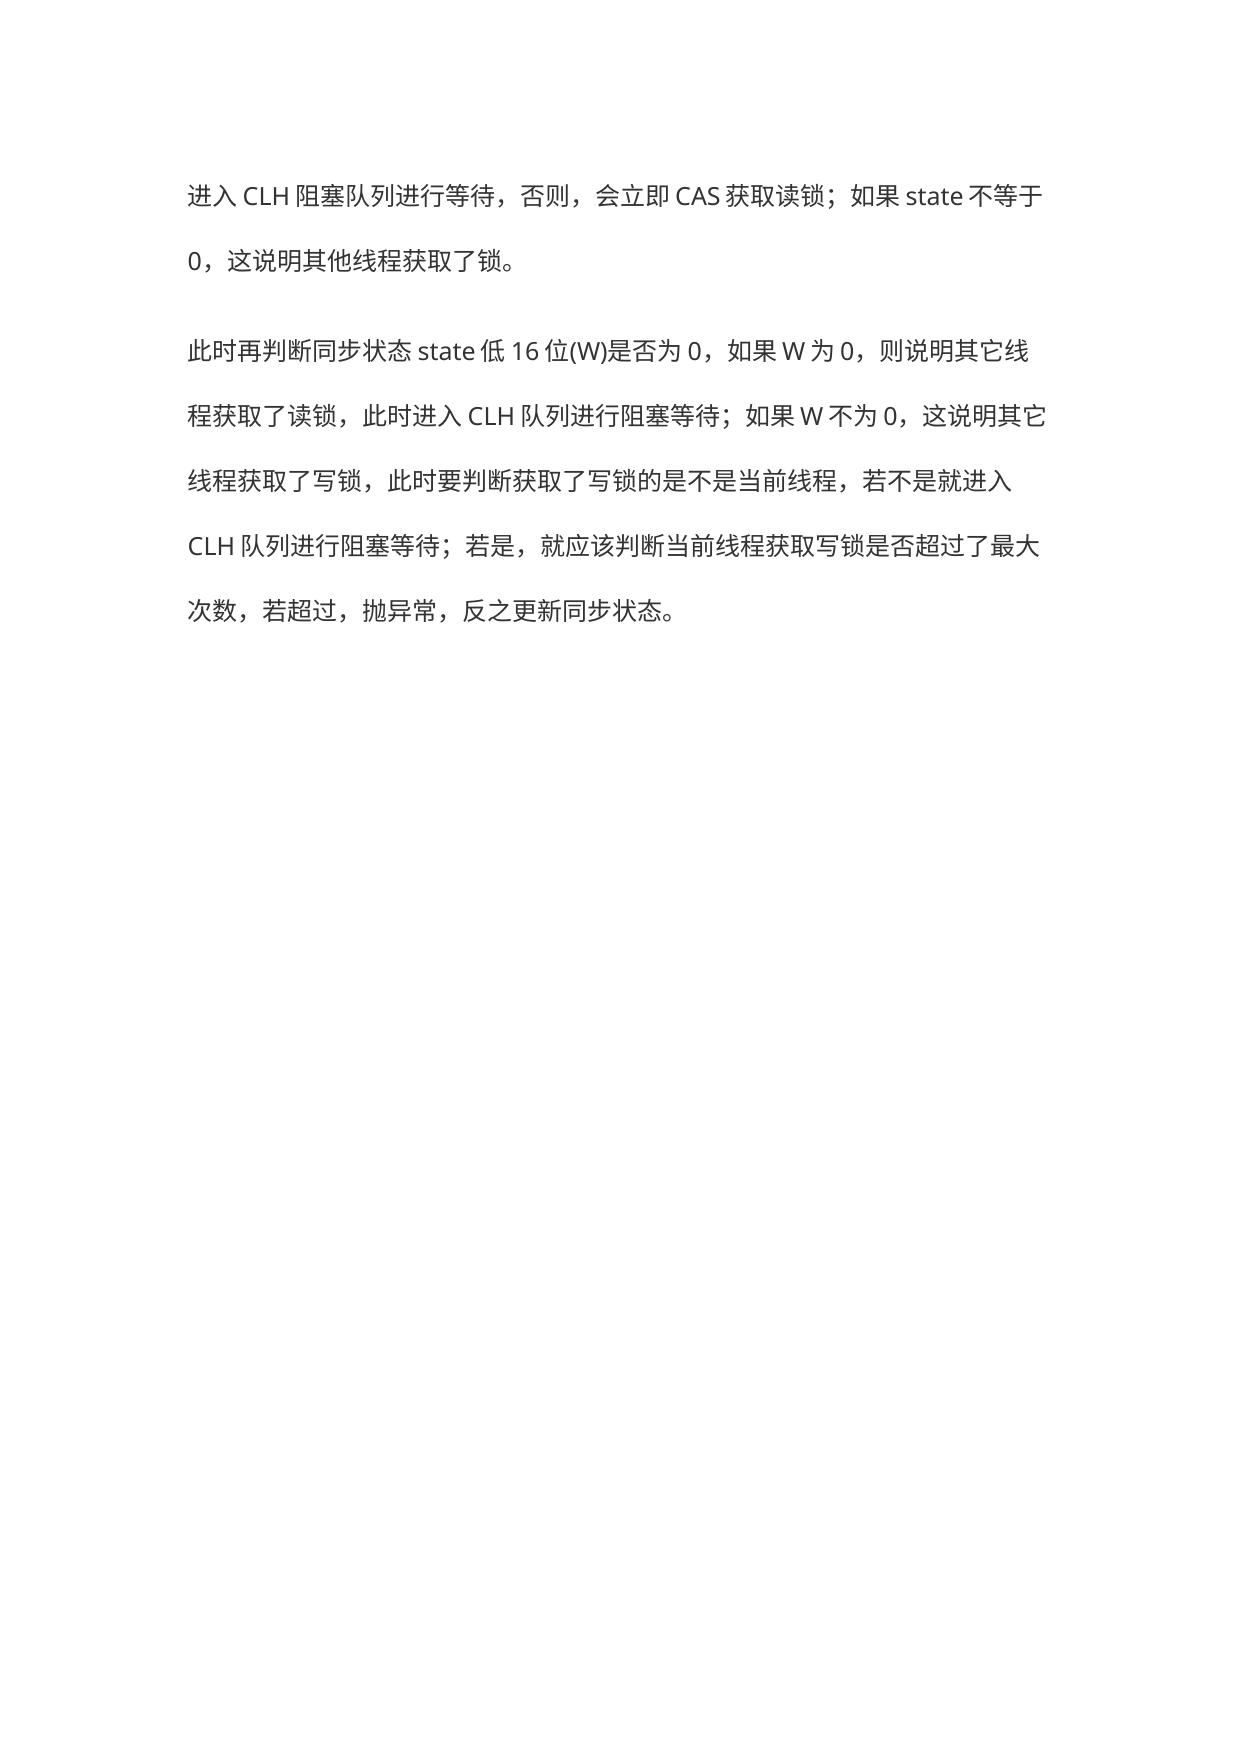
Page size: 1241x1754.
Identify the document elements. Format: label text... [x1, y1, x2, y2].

text 此时再判断同步状态state低16位(W)是否为0，如果W为0，则说明其它线程获取了读锁，此时进入CLH队列进行阻塞等待；如果W不为0，这说明其它线程获取了写锁，此时要判断获取了写锁的是不是当前线程，若不是就进入CLH队列进行阻塞等待；若是，就应该判断当前线程获取写锁是否超过了最大次数，若超过，抛异常，反之更新同步状态。 [187, 317, 1053, 642]
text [187, 162, 1053, 292]
